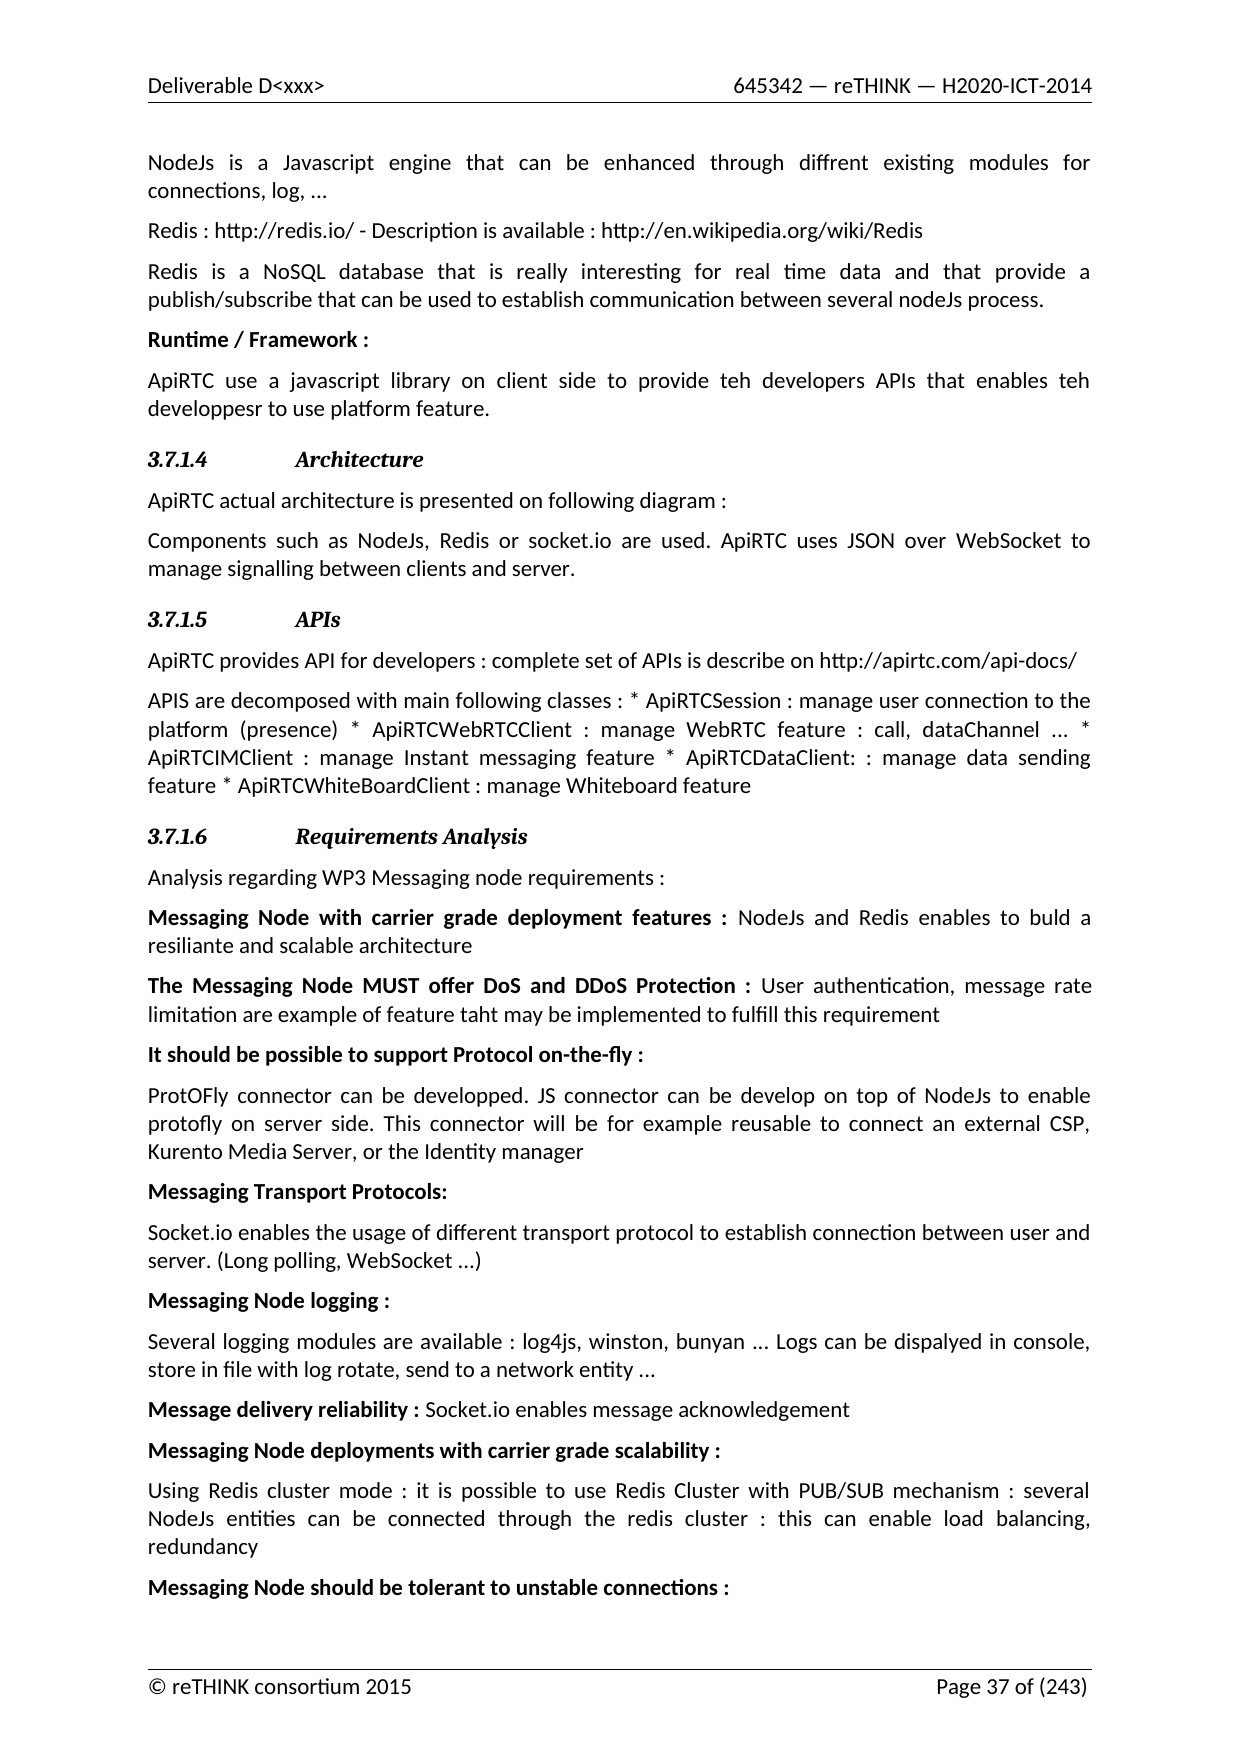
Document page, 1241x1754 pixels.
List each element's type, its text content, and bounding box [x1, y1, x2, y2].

text Components such as NodeJs, Redis or socket.io are used. ApiRTC uses JSON over WebSocket to manage signalling between clients and server. [148, 526, 1092, 582]
text ApiRTC actual architecture is presented on following diagram : [148, 486, 1092, 514]
text The Messaging Node MUST offer DoS and DDoS Protection : User authentication, message rate limitation are example of feature taht may be implemented to fulfill this requirement [148, 972, 1092, 1028]
text Runtime / Framework : [148, 325, 1092, 353]
text ProtOFly connector can be developped. JS connector can be develop on top of NodeJs to enable protofly on server side. This connector will be for example reusable to connect an external CSP, Kurento Media Server, or the Identity manager [148, 1081, 1092, 1165]
text ApiRTC provides API for developers : complete set of APIs is describe on http://apirtc.com/api-docs/ [148, 646, 1092, 674]
text Several logging modules are available : log4js, winston, bunyan ... Logs can be dispalyed in console, store in file with log rotate, send to a network entity ... [148, 1327, 1092, 1383]
text APIS are decomposed with main following classes : * ApiRTCSession : manage user connection to the platform (presence) * ApiRTCWebRTCClient : manage WebRTC feature : call, dataChannel ... * ApiRTCIMClient : manage Instant messaging feature * ApiRTCDataClient: : manage data sending feature * ApiRTCWhiteBoardClient : manage Whiteboard feature [148, 687, 1092, 799]
text Messaging Node with carrier grade deployment features : NodeJs and Redis enables to buld a resiliante and scalable architecture [148, 903, 1092, 959]
text Redis is a NoSQL database that is really interesting for real time data and that provide a publish/subscribe that can be used to establish communication between several nodeJs process. [148, 257, 1092, 313]
text Messaging Node should be tolerant to unstable connections : [148, 1573, 1092, 1601]
text Socket.io enables the usage of different transport protocol to establish connection between user and server. (Long polling, WebSocket ...) [148, 1218, 1092, 1274]
text It should be possible to support Protocol on-the-fly : [148, 1040, 1092, 1068]
text Redis : http://redis.io/ - Description is available : http://en.wikipedia.org/wiki/Redis [148, 216, 1092, 244]
text ApiRTC use a javascript library on client side to provide teh developers APIs that enables teh developpesr to use platform feature. [148, 366, 1092, 422]
text Using Redis cluster mode : it is possible to use Redis Cluster with PUB/SUB mechanism : several NodeJs entities can be connected through the redis cluster : this can enable load balancing, redundancy [148, 1476, 1092, 1561]
subtitle Architecture [148, 447, 1092, 473]
subtitle Requirements Analysis [148, 824, 1092, 850]
text Messaging Node deployments with carrier grade scalability : [148, 1436, 1092, 1464]
subtitle APIs [148, 607, 1092, 634]
text Analysis regarding WP3 Messaging node requirements : [148, 863, 1092, 891]
text Messaging Node logging : [148, 1286, 1092, 1314]
text Messaging Transport Protocols: [148, 1177, 1092, 1205]
text NodeJs is a Javascript engine that can be enhanced through diffrent existing modules for connections, log, ... [148, 148, 1092, 204]
text Message delivery reliability : Socket.io enables message acknowledgement [148, 1395, 1092, 1423]
